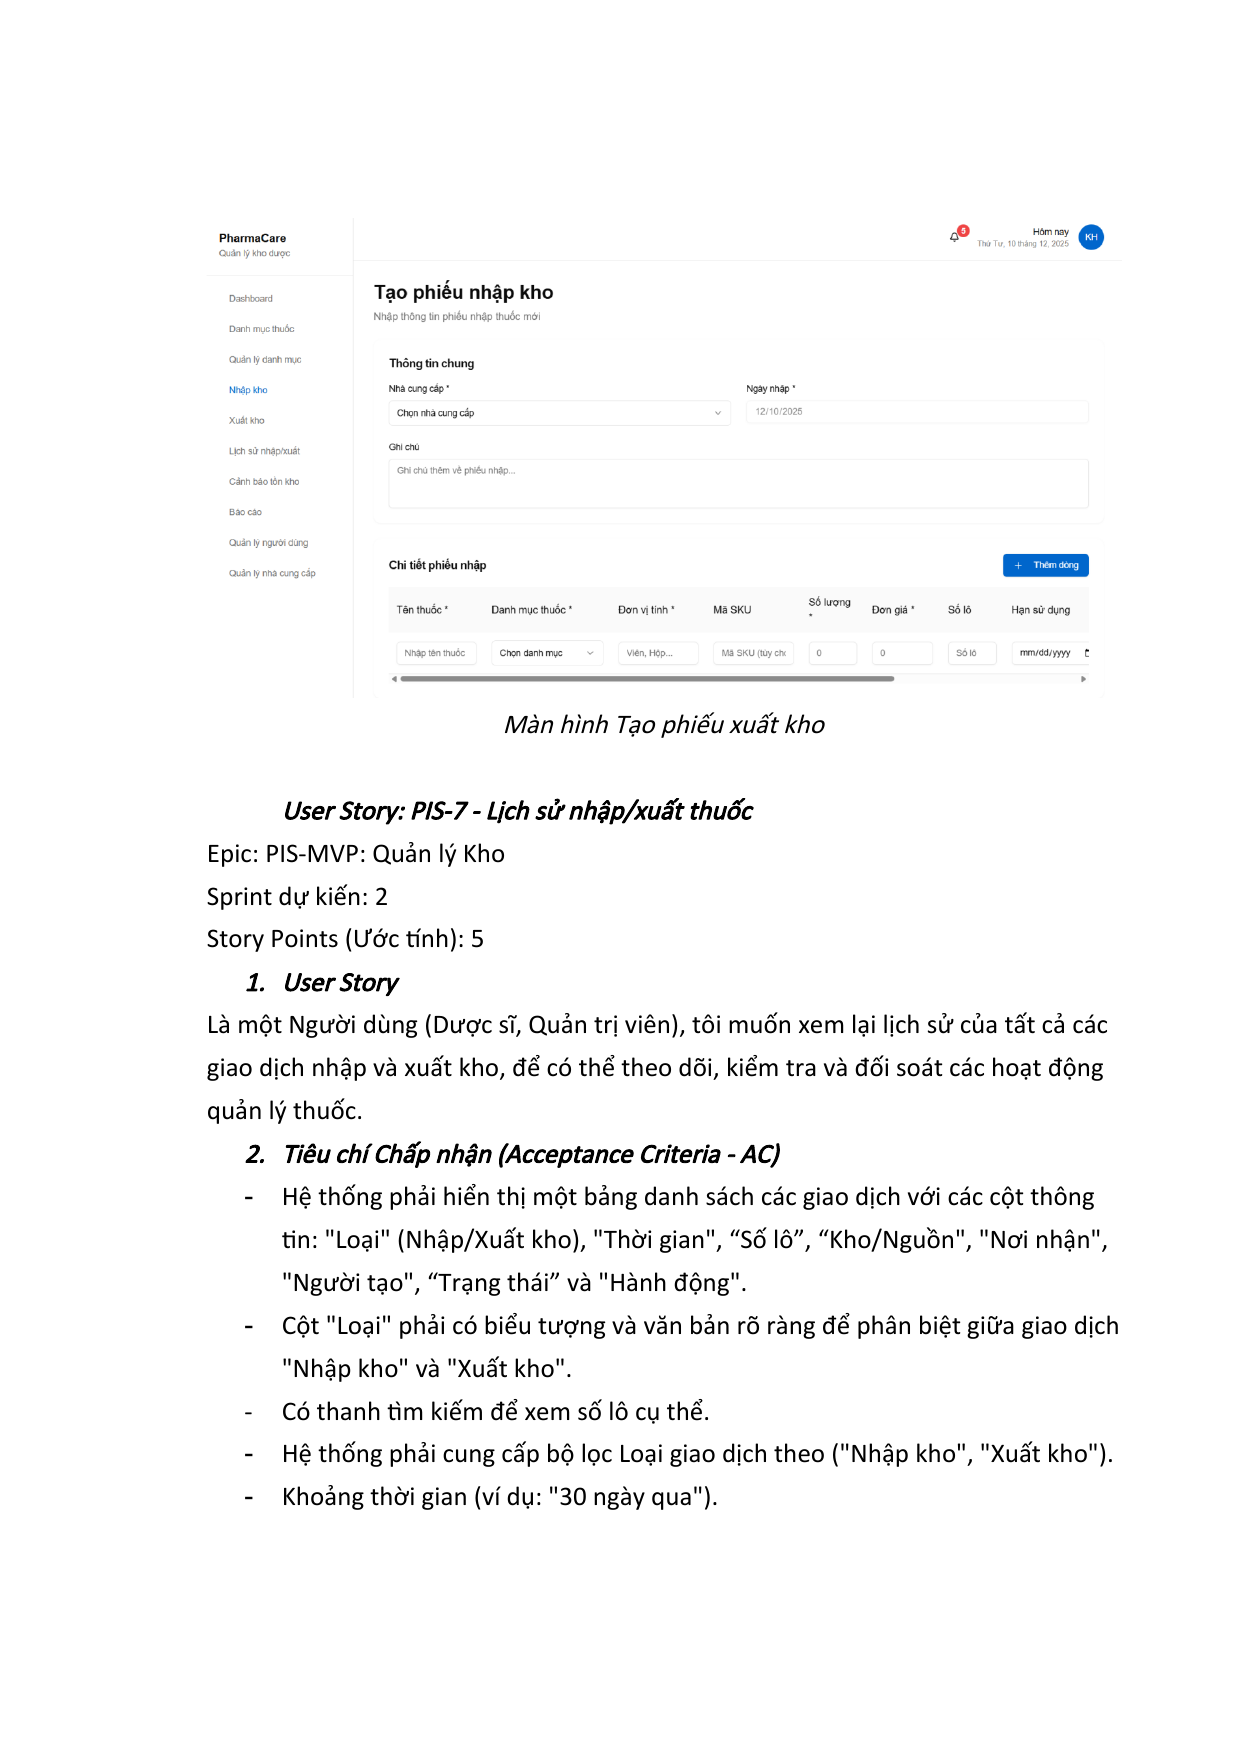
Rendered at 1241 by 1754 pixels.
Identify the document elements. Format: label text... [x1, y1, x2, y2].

subtitle User Story [244, 964, 1122, 998]
text Màn hình Tạo phiếu xuất kho [207, 707, 1122, 740]
list Có thanh tìm kiếm để xem số lô cụ thể. [244, 1394, 1122, 1427]
list Cột "Loại" phải có biểu tượng và văn bản rõ ràng để phân biệt giữa giao dịch "Nhập kho" và "Xuất kho". [244, 1308, 1122, 1384]
subtitle User Story: PIS-7 - Lịch sử nhập/xuất thuốc [282, 793, 1122, 826]
text Là một Người dùng (Dược sĩ, Quản trị viên), tôi muốn xem lại lịch sử của tất cả các giao dịch nhập và xuất kho, để có thể theo dõi, kiểm tra và đối soát các hoạt động quản lý thuốc. [207, 1007, 1122, 1126]
picture [206, 218, 1122, 698]
list Hệ thống phải hiển thị một bảng danh sách các giao dịch với các cột thông tin: "Loại" (Nhập/Xuất kho), "Thời gian", “Số lô”, “Kho/Nguồn", "Nơi nhận", "Người tạo", “Trạng thái” và "Hành động". [244, 1179, 1122, 1298]
list Hệ thống phải cung cấp bộ lọc Loại giao dịch theo ("Nhập kho", "Xuất kho"). [244, 1437, 1122, 1470]
subtitle Tiêu chí Chấp nhận (Acceptance Criteria - AC) [244, 1136, 1122, 1169]
list Khoảng thời gian (ví dụ: "30 ngày qua"). [244, 1479, 1122, 1513]
text Epic: PIS-MVP: Quản lý Kho Sprint dự kiến: 2 Story Points (Ước tính): 5 [207, 836, 1122, 955]
